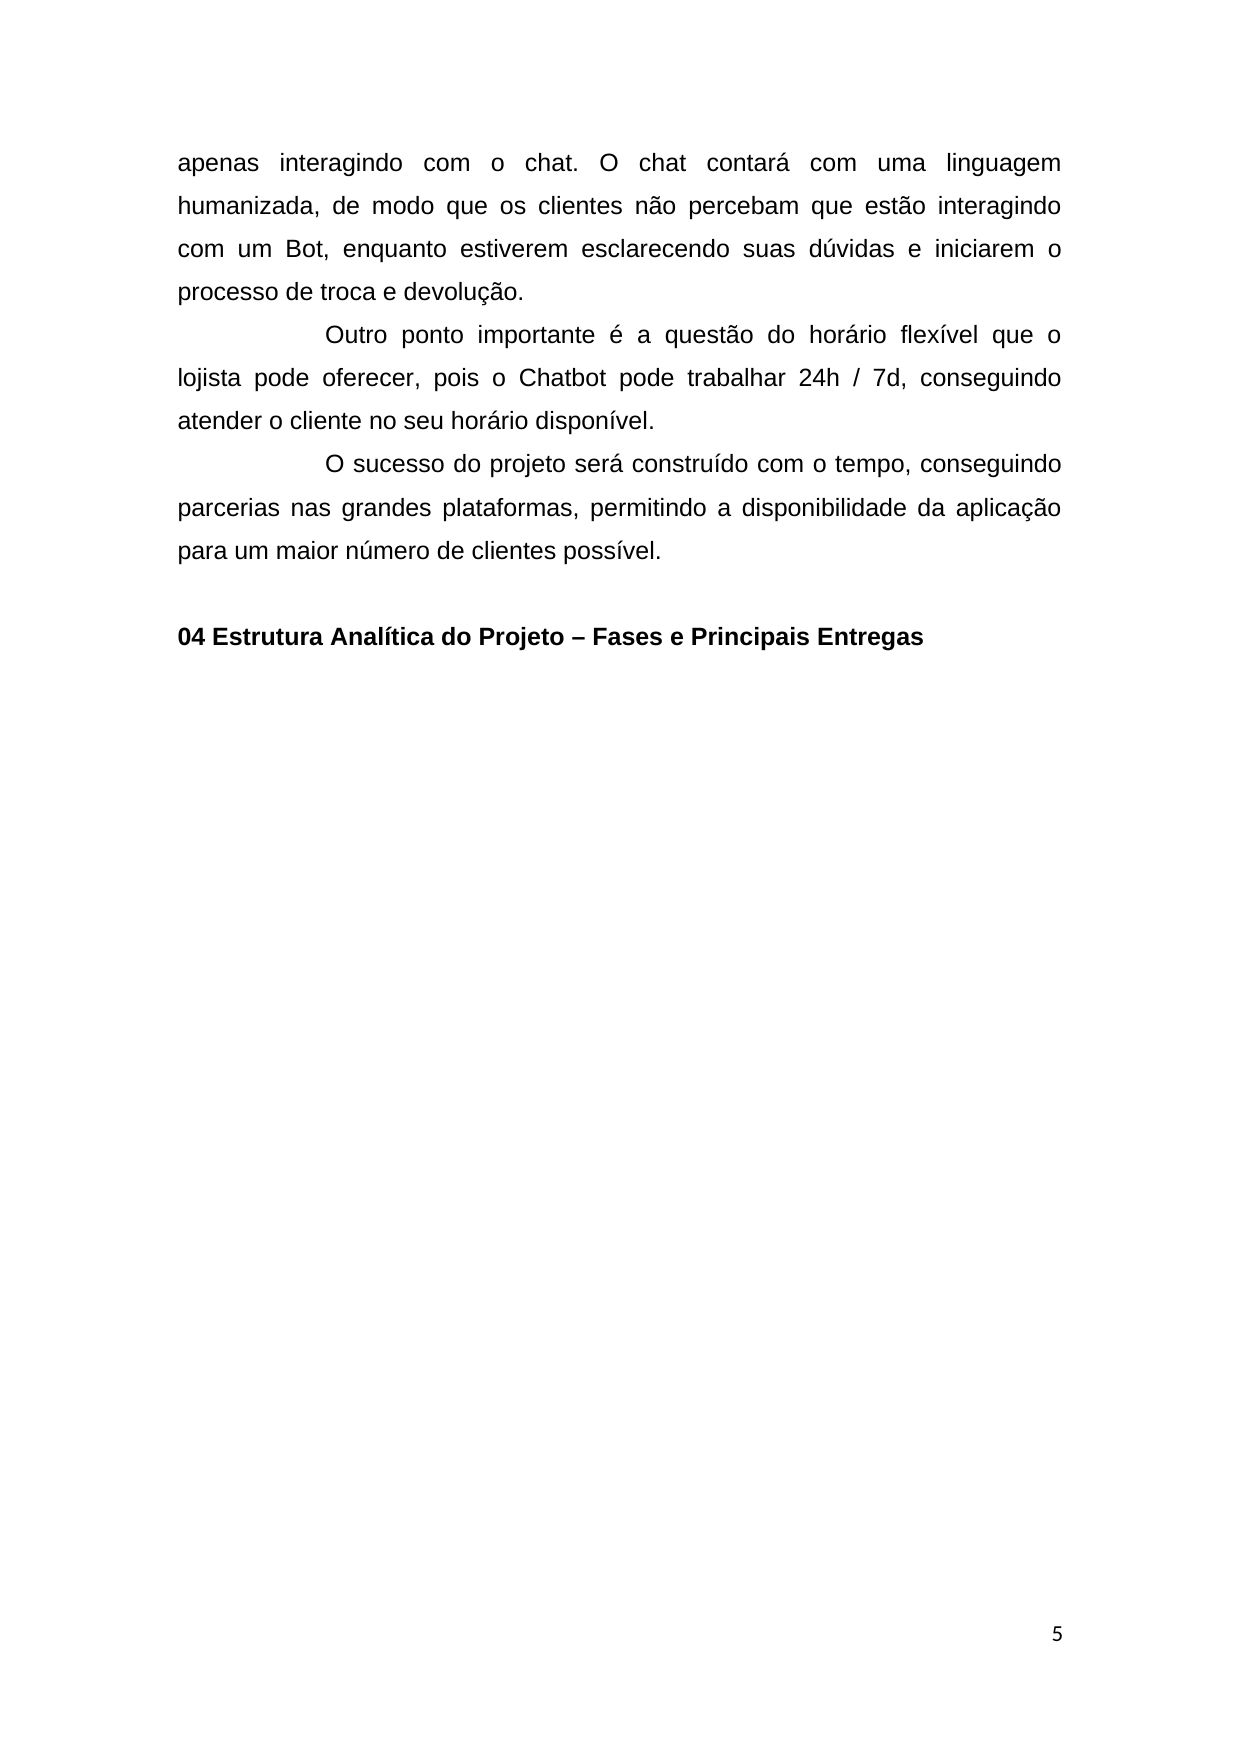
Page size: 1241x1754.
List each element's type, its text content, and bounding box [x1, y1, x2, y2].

text 04 Estrutura Analítica do Projeto – Fases e Principais Entregas [177, 622, 1063, 651]
text O sucesso do projeto será construído com o tempo, conseguindo parcerias nas grandes plataformas, permitindo a disponibilidade da aplicação para um maior número de clientes possível. [177, 449, 1063, 564]
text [177, 148, 1063, 306]
text Outro ponto importante é a questão do horário flexível que o lojista pode oferecer, pois o Chatbot pode trabalhar 24h / 7d, conseguindo atender o cliente no seu horário disponível. [177, 320, 1063, 435]
